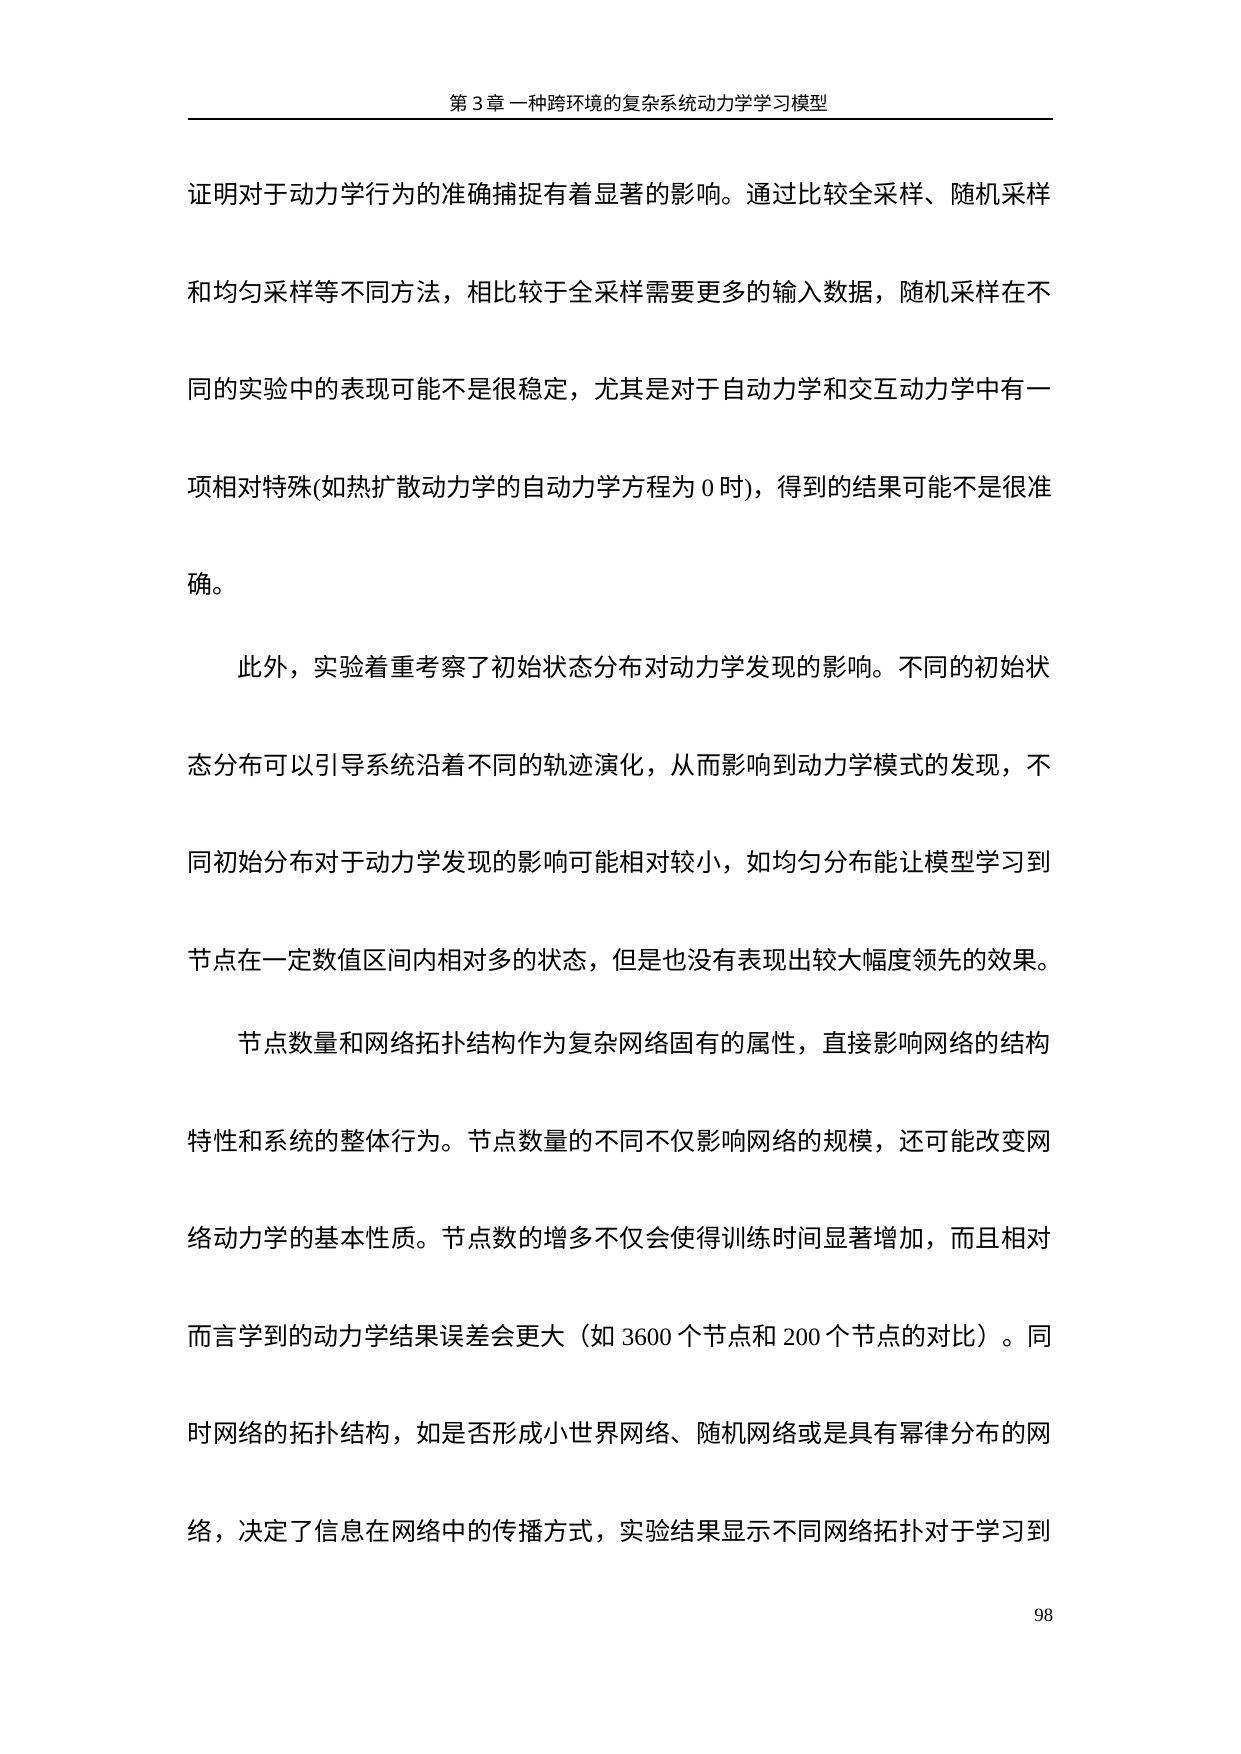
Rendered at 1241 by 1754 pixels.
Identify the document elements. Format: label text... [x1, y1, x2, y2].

text 此外，实验着重考察了初始状态分布对动力学发现的影响。不同的初始状态分布可以引导系统沿着不同的轨迹演化，从而影响到动力学模式的发现，不同初始分布对于动力学发现的影响可能相对较小，如均匀分布能让模型学习到节点在一定数值区间内相对多的状态，但是也没有表现出较大幅度领先的效果。 [187, 633, 1053, 991]
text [187, 160, 1053, 615]
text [187, 1009, 1053, 1562]
